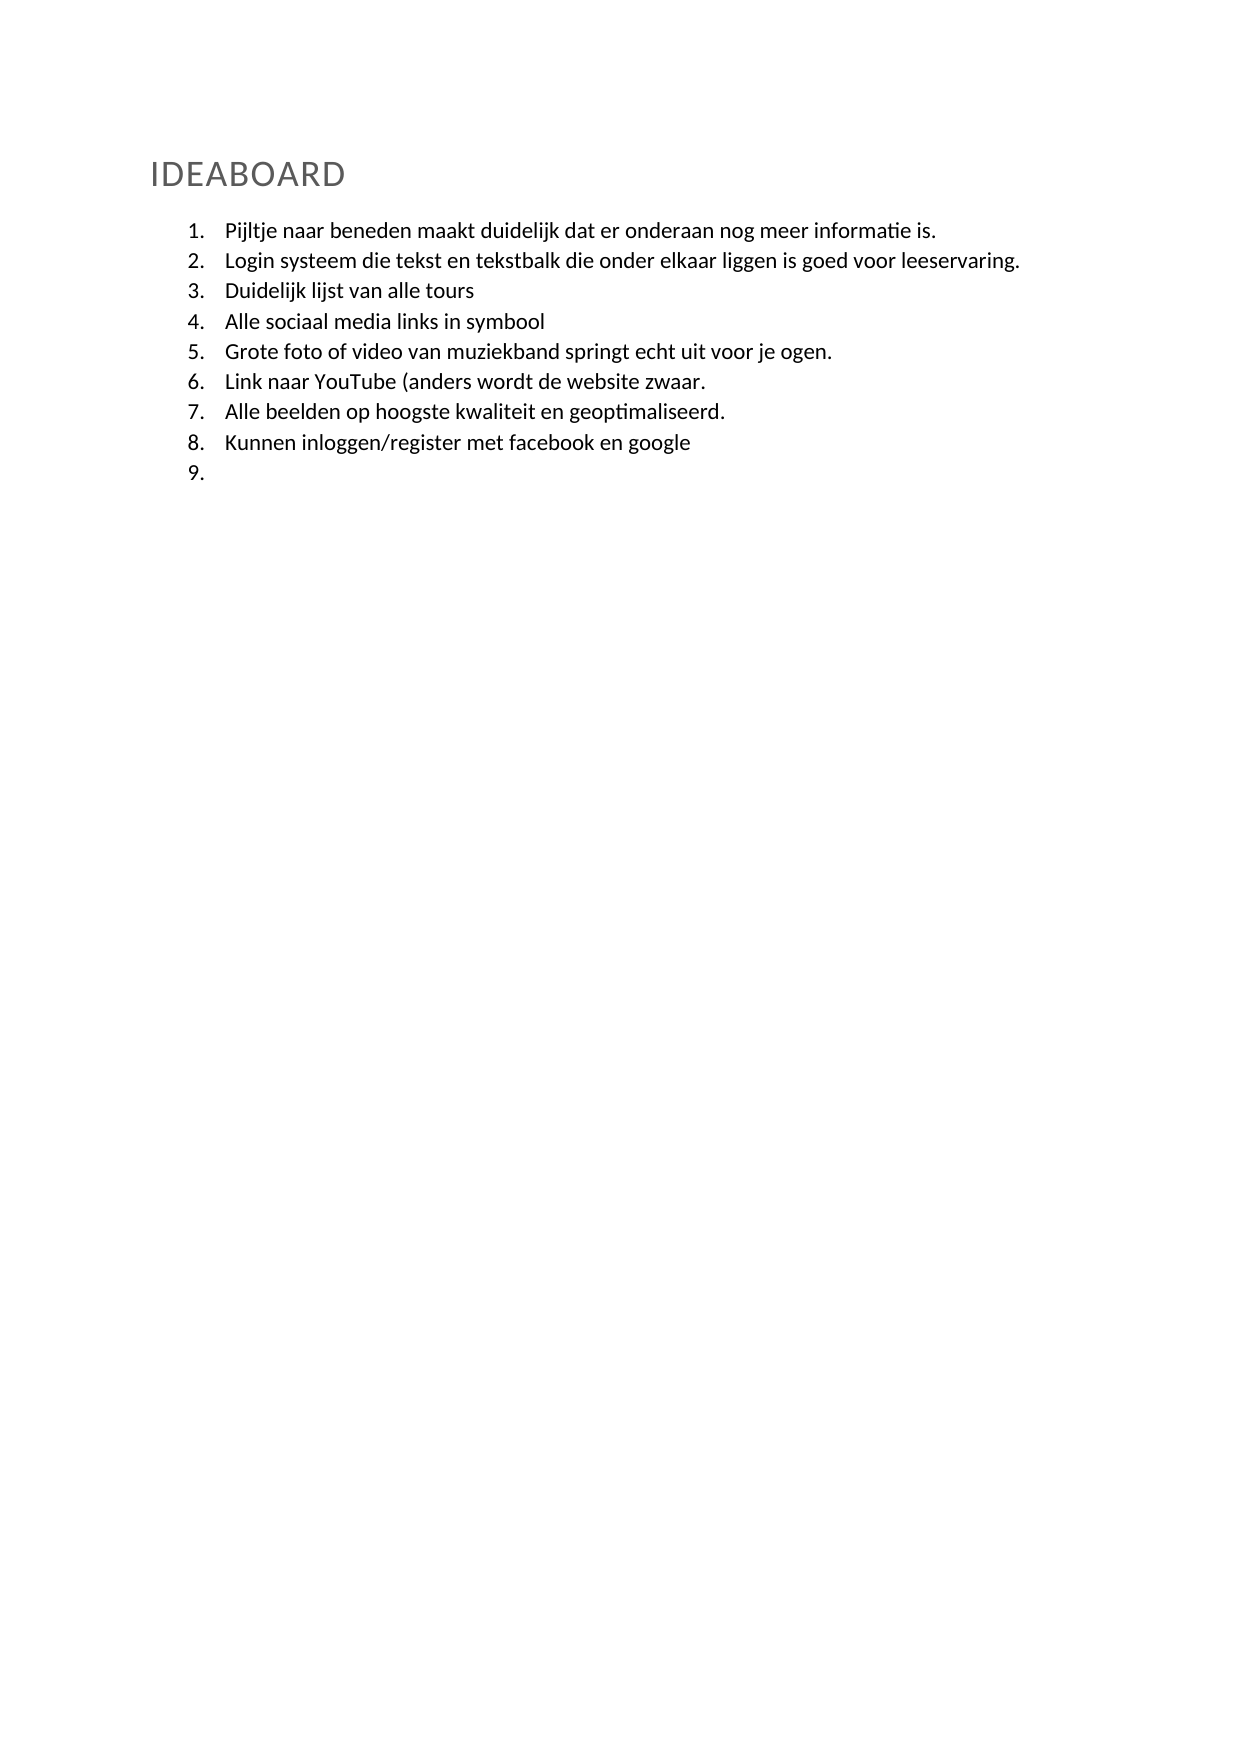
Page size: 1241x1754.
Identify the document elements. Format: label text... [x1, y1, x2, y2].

list Link naar YouTube (anders wordt de website zwaar. [187, 367, 1090, 395]
list Login systeem die tekst en tekstbalk die onder elkaar liggen is goed voor leeservaring. [187, 246, 1090, 274]
list Alle beelden op hoogste kwaliteit en geoptimaliseerd. [187, 397, 1090, 425]
list Duidelijk lijst van alle tours [187, 277, 1090, 304]
list Grote foto of video van muziekband springt echt uit voor je ogen. [187, 337, 1090, 365]
list Kunnen inloggen/register met facebook en google [187, 428, 1090, 456]
list Pijltje naar beneden maakt duidelijk dat er onderaan nog meer informatie is. [187, 216, 1090, 244]
subtitle IDEABOARD [150, 150, 1090, 196]
list Alle sociaal media links in symbool [187, 307, 1090, 335]
